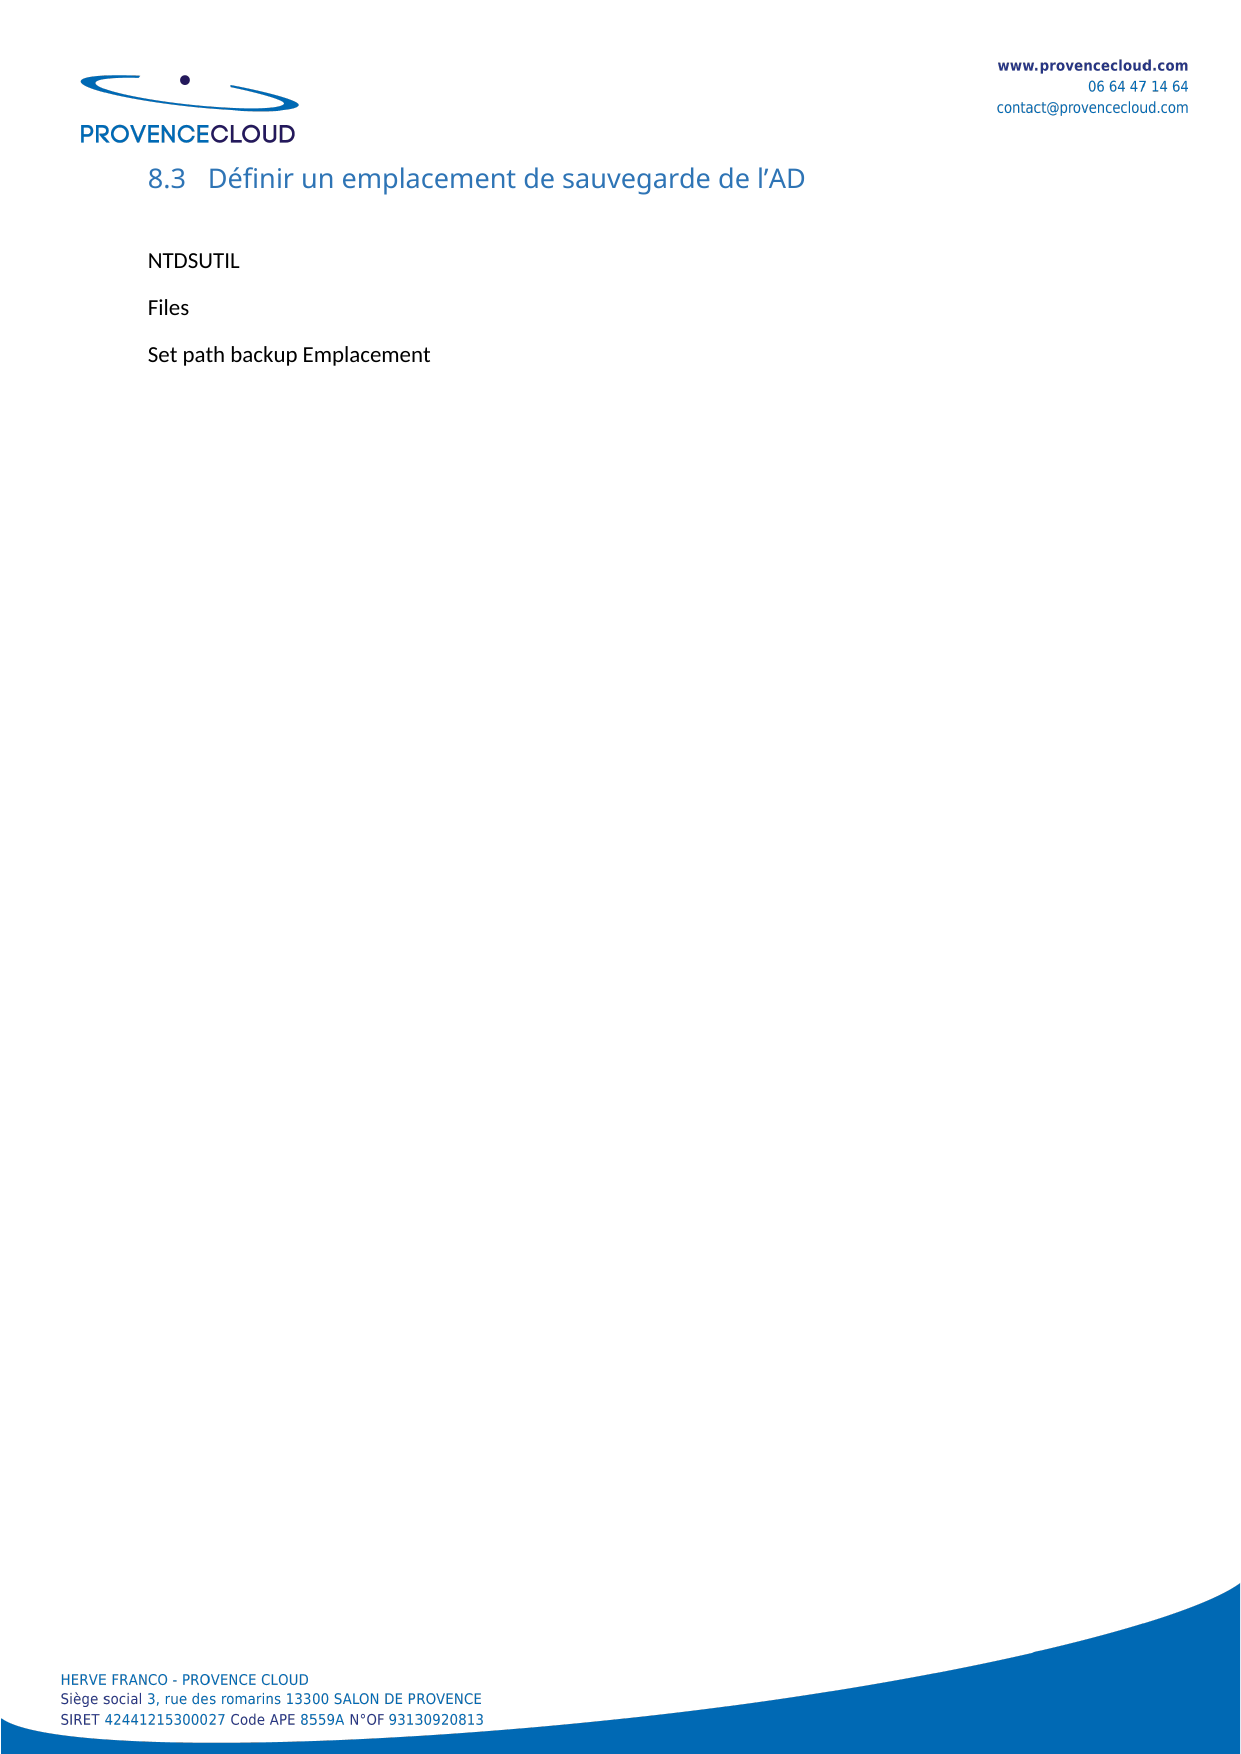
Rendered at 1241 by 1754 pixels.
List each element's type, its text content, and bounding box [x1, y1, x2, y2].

text NTDSUTIL [148, 246, 1092, 274]
text Set path backup Emplacement [148, 340, 1092, 368]
picture [1, 0, 1241, 1754]
text Files [148, 293, 1092, 321]
subtitle Définir un emplacement de sauvegarde de l’AD [148, 159, 1092, 196]
